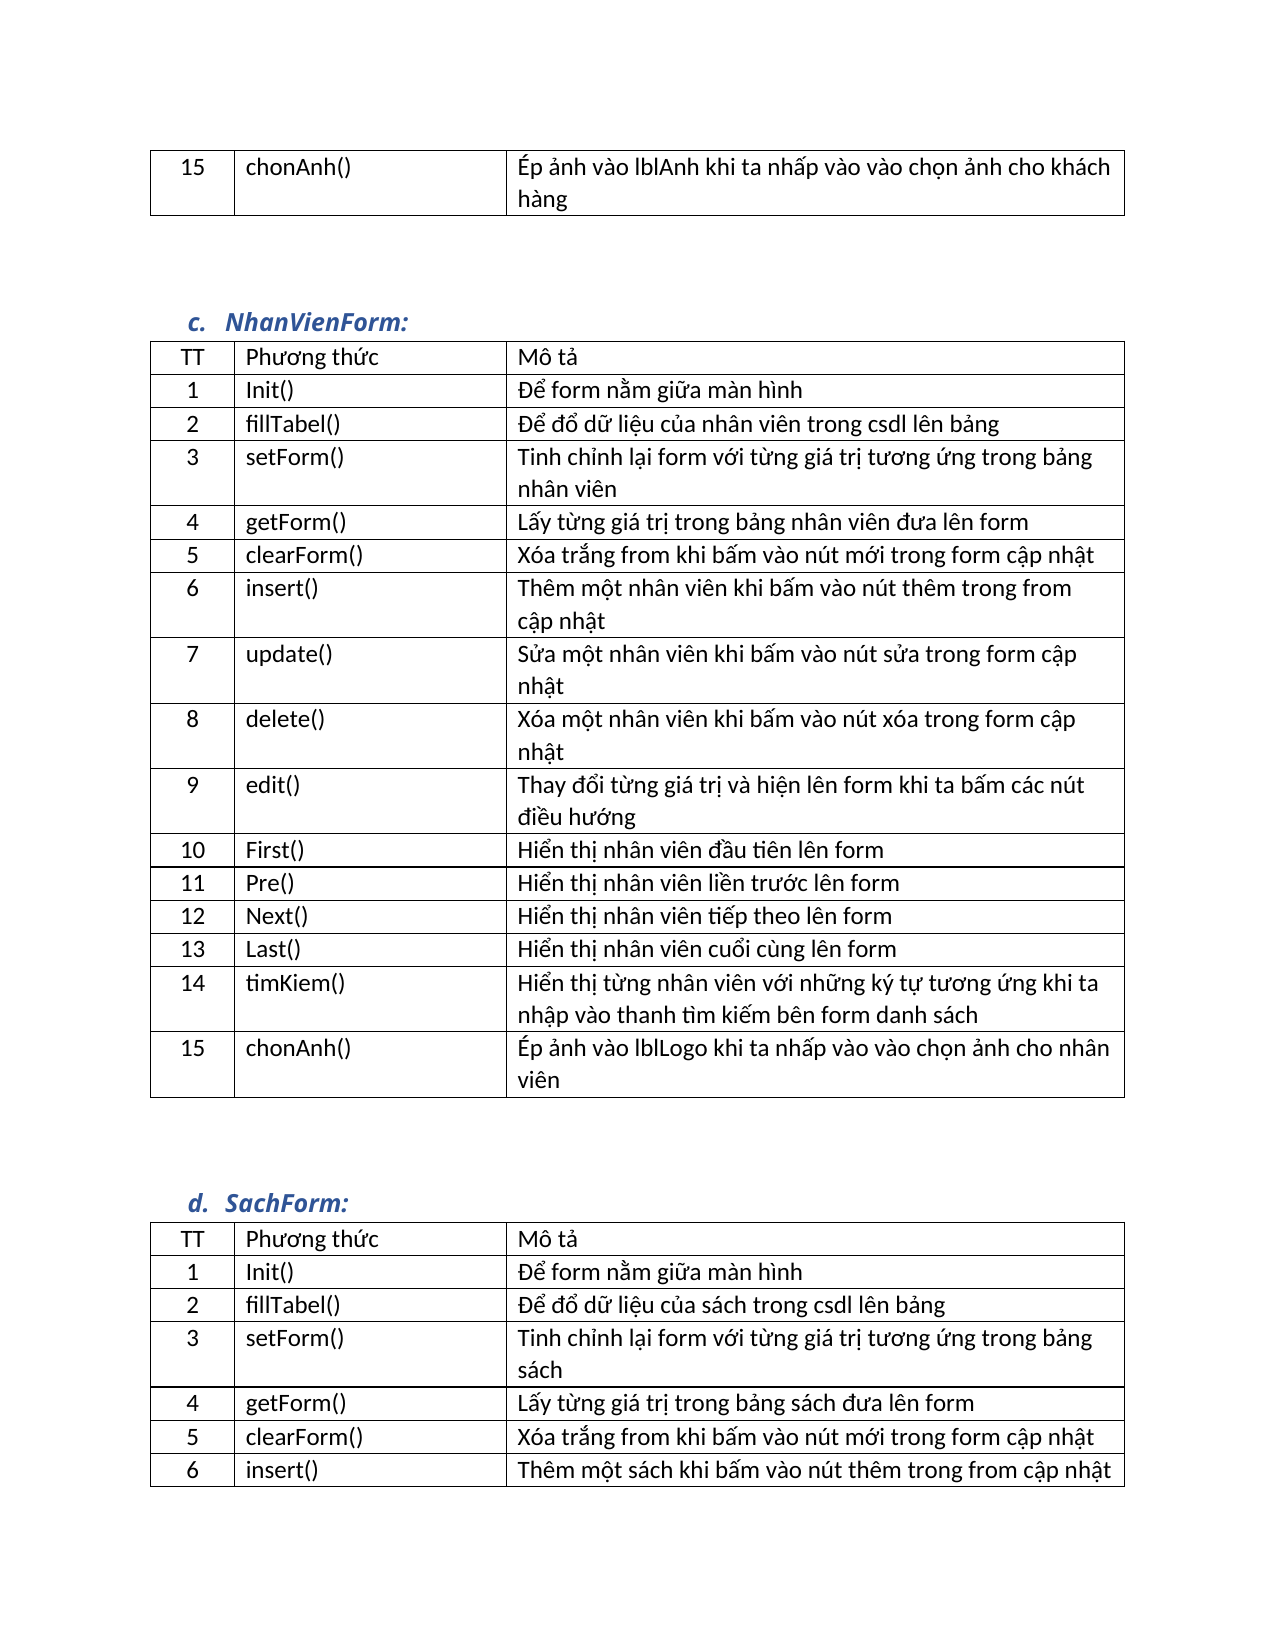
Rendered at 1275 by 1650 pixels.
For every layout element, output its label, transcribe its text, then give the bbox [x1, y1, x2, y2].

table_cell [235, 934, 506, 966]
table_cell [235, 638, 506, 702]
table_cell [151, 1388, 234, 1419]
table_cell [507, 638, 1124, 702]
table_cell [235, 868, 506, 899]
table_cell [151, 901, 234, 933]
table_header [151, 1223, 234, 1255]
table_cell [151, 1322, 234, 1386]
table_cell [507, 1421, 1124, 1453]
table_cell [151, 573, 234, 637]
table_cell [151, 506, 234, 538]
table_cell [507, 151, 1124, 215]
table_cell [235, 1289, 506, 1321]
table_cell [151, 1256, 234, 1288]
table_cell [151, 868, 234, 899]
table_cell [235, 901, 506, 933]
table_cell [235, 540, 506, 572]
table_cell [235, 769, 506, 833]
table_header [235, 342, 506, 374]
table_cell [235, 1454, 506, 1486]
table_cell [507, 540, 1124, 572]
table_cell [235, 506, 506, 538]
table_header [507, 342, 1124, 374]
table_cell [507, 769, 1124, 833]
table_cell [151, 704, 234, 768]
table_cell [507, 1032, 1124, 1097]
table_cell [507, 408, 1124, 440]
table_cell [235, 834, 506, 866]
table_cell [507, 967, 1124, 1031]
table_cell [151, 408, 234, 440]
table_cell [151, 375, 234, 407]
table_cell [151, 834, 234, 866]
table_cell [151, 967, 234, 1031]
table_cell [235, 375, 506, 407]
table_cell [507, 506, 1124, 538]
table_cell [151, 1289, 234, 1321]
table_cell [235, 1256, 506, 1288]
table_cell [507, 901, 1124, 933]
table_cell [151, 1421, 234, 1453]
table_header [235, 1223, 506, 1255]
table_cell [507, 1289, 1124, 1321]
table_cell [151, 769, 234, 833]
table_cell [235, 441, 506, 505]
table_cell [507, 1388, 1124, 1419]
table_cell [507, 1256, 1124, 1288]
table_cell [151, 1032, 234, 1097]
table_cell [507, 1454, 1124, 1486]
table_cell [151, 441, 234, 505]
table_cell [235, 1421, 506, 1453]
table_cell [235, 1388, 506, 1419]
subtitle NhanVienForm: [187, 304, 1125, 338]
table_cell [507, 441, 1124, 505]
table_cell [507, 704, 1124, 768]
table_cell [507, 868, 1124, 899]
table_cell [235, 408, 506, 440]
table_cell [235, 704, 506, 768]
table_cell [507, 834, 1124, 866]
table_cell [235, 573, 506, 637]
subtitle SachForm: [187, 1186, 1125, 1220]
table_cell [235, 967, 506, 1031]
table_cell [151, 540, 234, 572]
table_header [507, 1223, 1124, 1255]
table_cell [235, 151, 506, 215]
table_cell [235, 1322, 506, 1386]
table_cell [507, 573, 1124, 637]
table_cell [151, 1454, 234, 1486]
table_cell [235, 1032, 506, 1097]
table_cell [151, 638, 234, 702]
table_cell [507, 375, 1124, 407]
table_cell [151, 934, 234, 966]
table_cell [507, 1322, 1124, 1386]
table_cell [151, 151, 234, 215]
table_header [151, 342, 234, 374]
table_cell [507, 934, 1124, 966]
